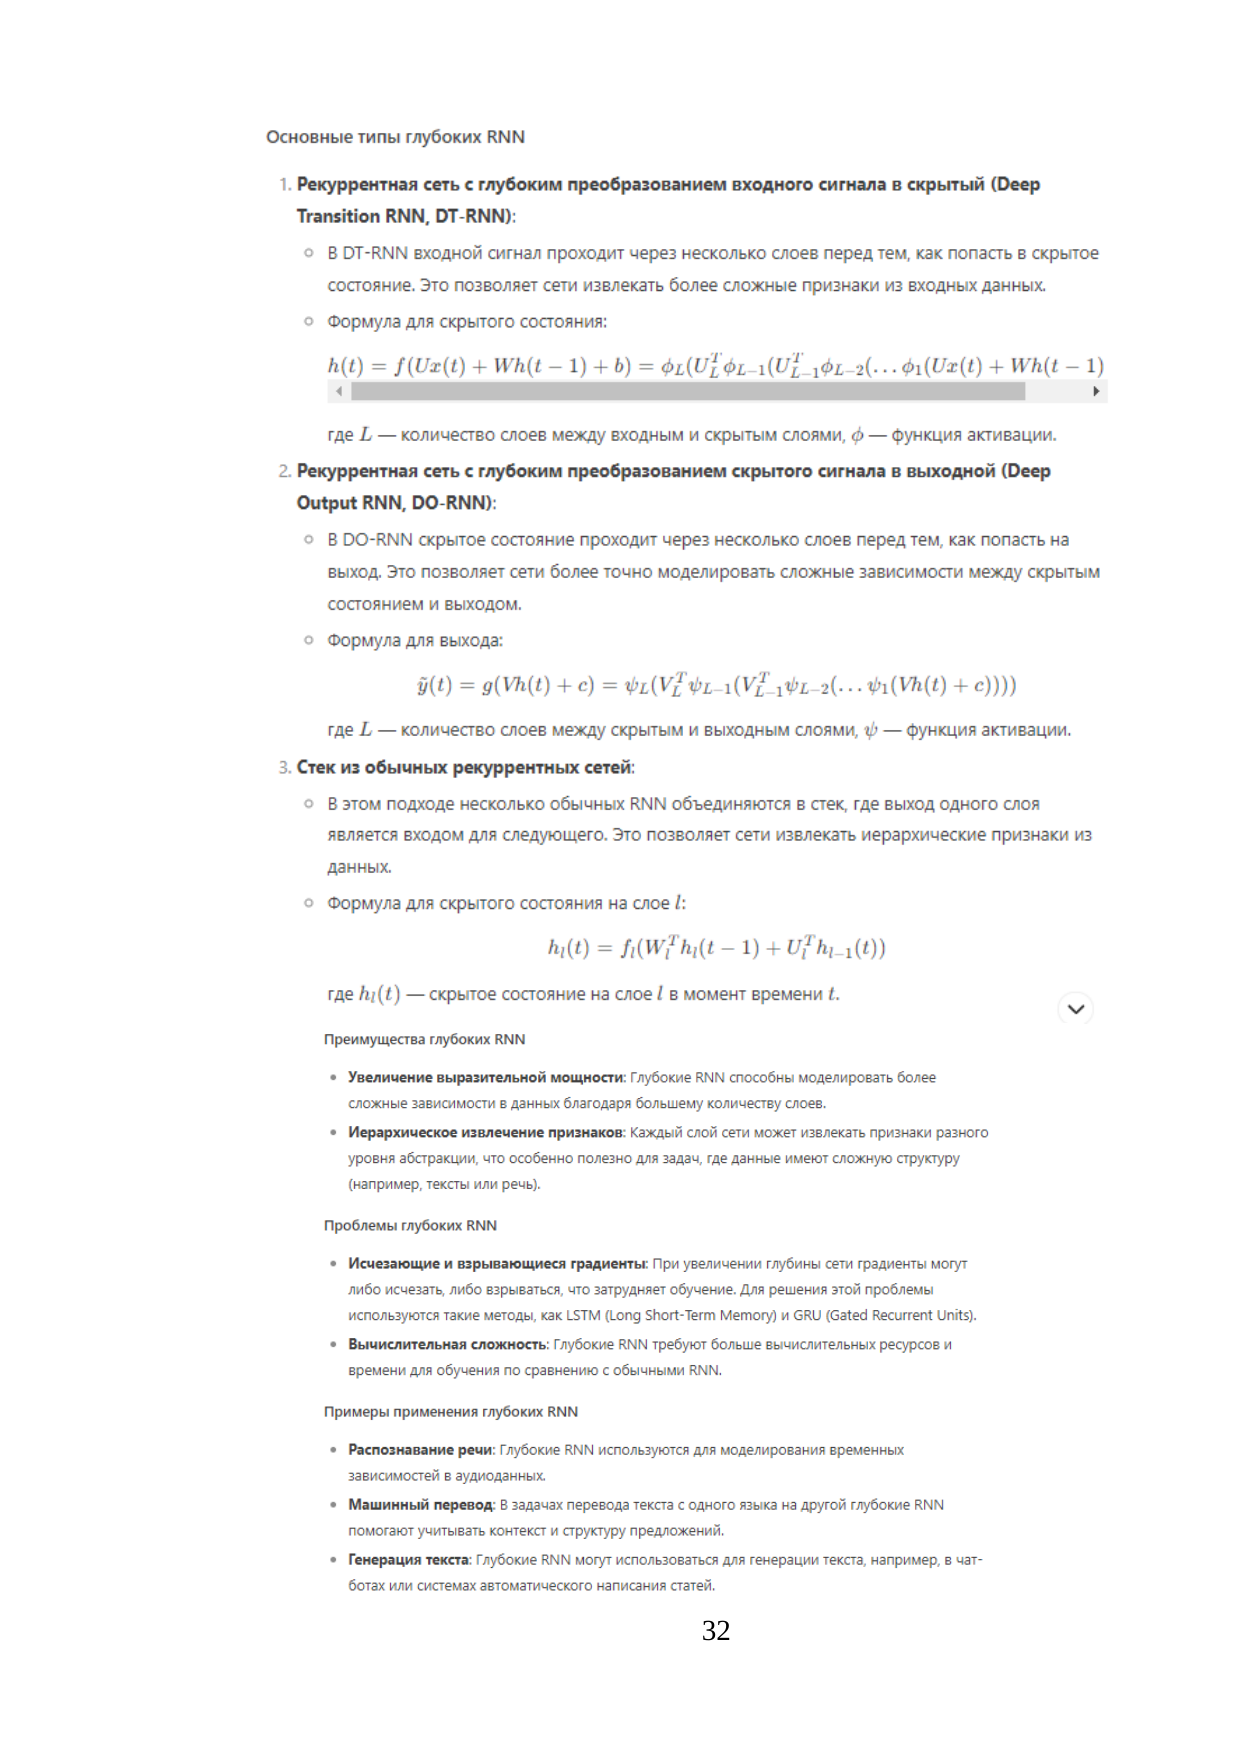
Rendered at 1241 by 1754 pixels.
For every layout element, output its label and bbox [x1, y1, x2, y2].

picture [223, 118, 1136, 1604]
